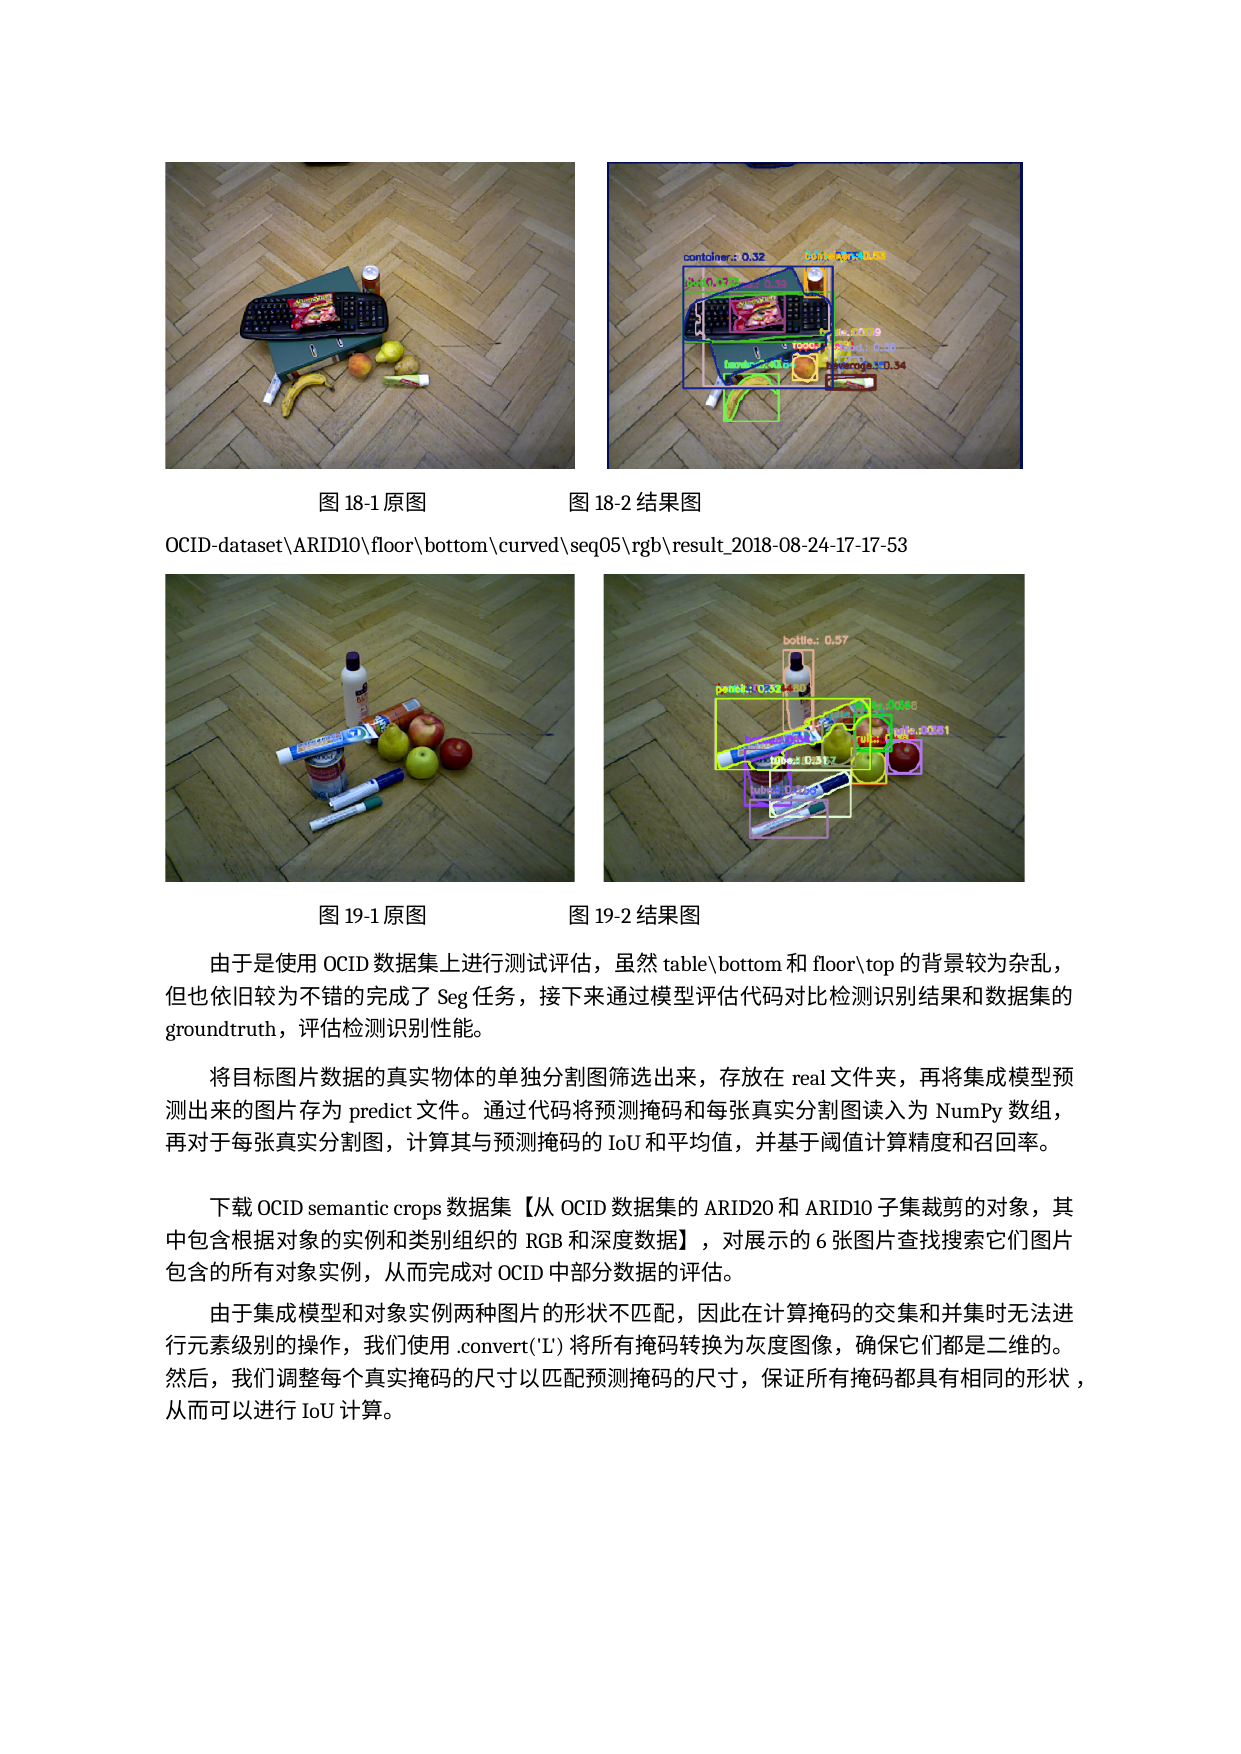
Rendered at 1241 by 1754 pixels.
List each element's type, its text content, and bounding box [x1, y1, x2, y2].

text 下载OCID semantic crops数据集【从 OCID 数据集的 ARID20 和 ARID10 子集裁剪的对象，其中包含根据对象的实例和类别组织的 RGB 和深度数据】，对展示的6张图片查找搜索它们图片包含的所有对象实例，从而完成对OCID中部分数据的评估。 [165, 1190, 1075, 1287]
picture [165, 574, 575, 882]
text 由于是使用OCID数据集上进行测试评估，虽然table\bottom和floor\top的背景较为杂乱，但也依旧较为不错的完成了Seg任务，接下来通过模型评估代码对比检测识别结果和数据集的groundtruth，评估检测识别性能。 [165, 946, 1075, 1043]
picture [165, 162, 575, 469]
text 由于集成模型和对象实例两种图片的形状不匹配，因此在计算掩码的交集和并集时无法进行元素级别的操作，我们使用 .convert('L') 将所有掩码转换为灰度图像，确保它们都是二维的。然后，我们调整每个真实掩码的尺寸以匹配预测掩码的尺寸，保证所有掩码都具有相同的形状，从而可以进行 IoU 计算。 [165, 1295, 1075, 1425]
text 图19-1 原图 图19-2 结果图 [165, 898, 1075, 930]
text 将目标图片数据的真实物体的单独分割图筛选出来，存放在real文件夹，再将集成模型预测出来的图片存为predict文件。通过代码将预测掩码和每张真实分割图读入为 NumPy 数组，再对于每张真实分割图，计算其与预测掩码的 IoU 和平均值，并基于阈值计算精度和召回率。 [165, 1060, 1075, 1157]
text 图18-1 原图 图18-2 结果图 [165, 485, 1075, 517]
picture [603, 574, 1025, 882]
picture [598, 162, 1030, 469]
text OCID-dataset\ARID10\floor\bottom\curved\seq05\rgb\result_2018-08-24-17-17-53 [165, 533, 1075, 558]
